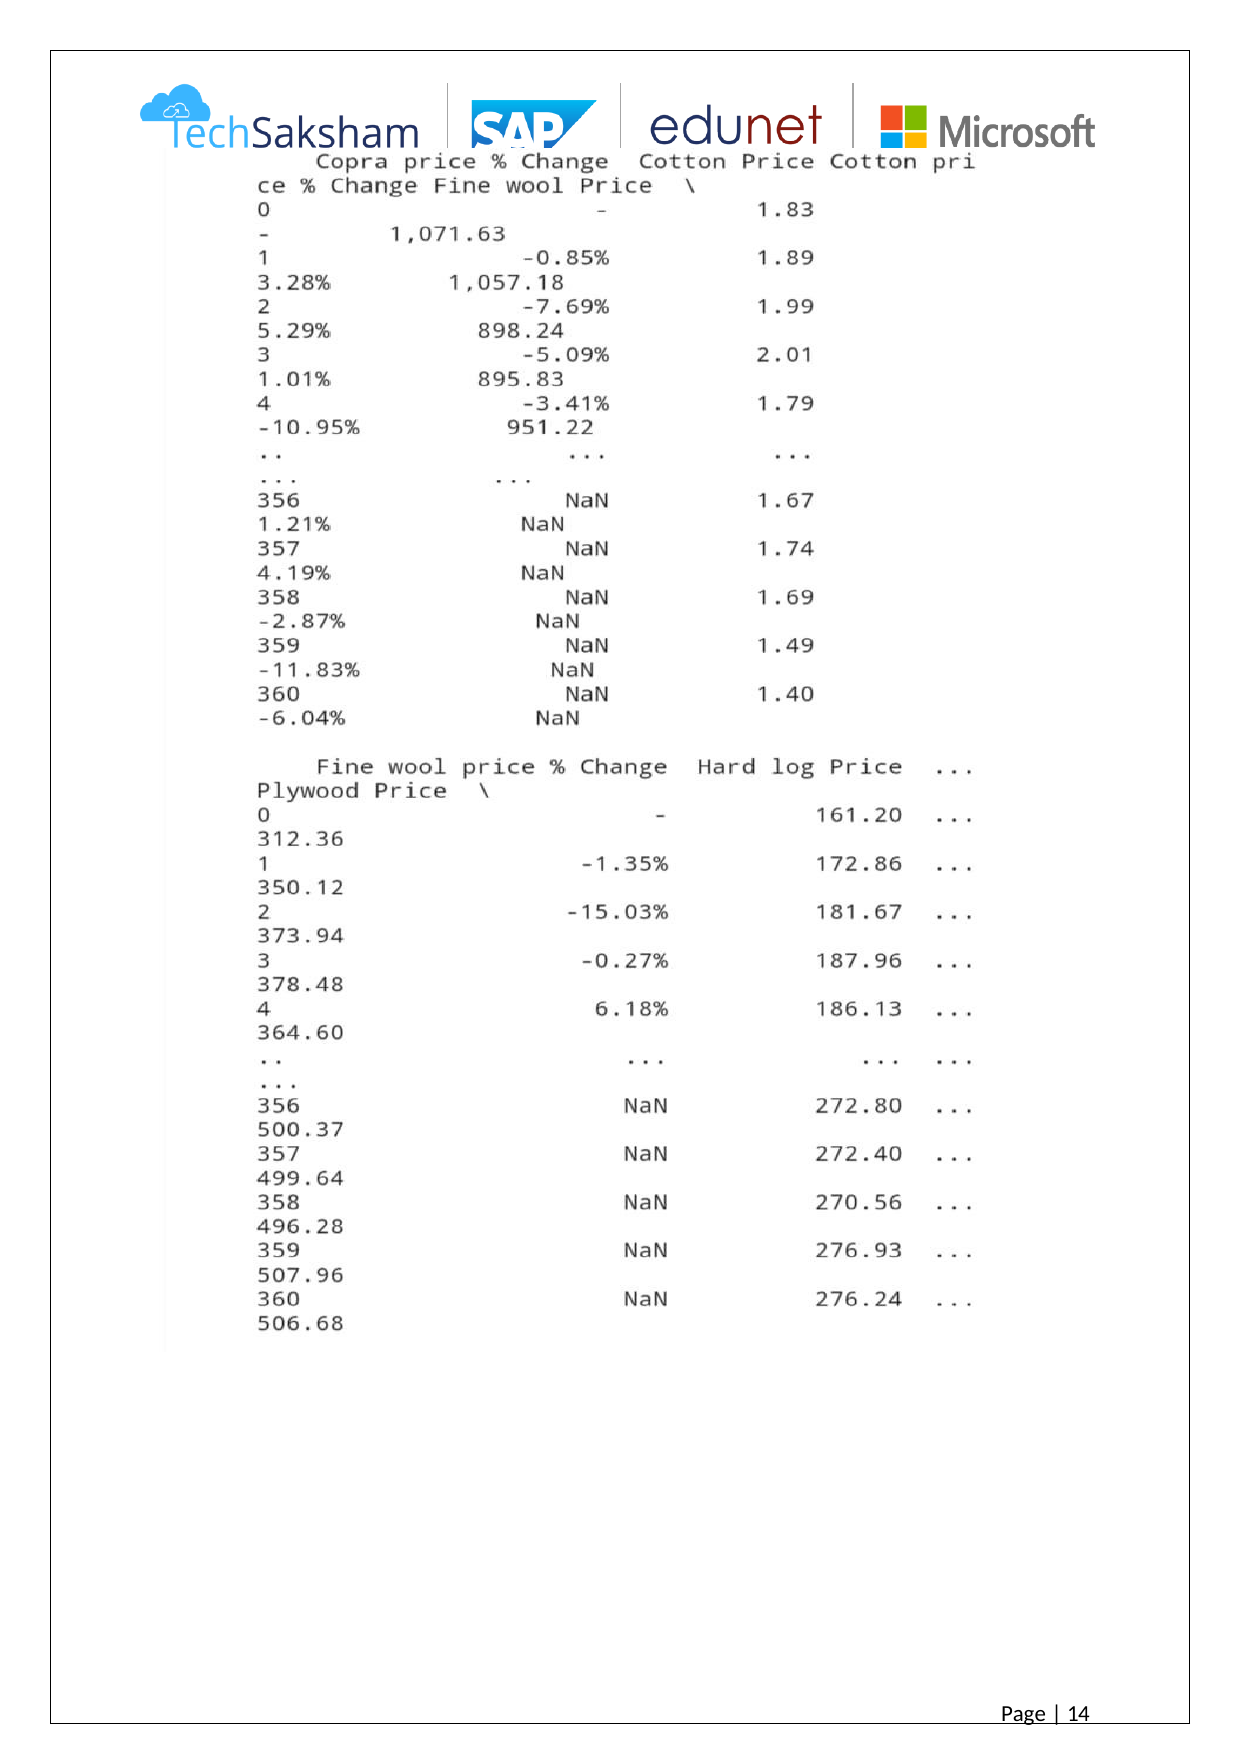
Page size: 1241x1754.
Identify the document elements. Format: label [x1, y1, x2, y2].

picture [139, 83, 1095, 1352]
